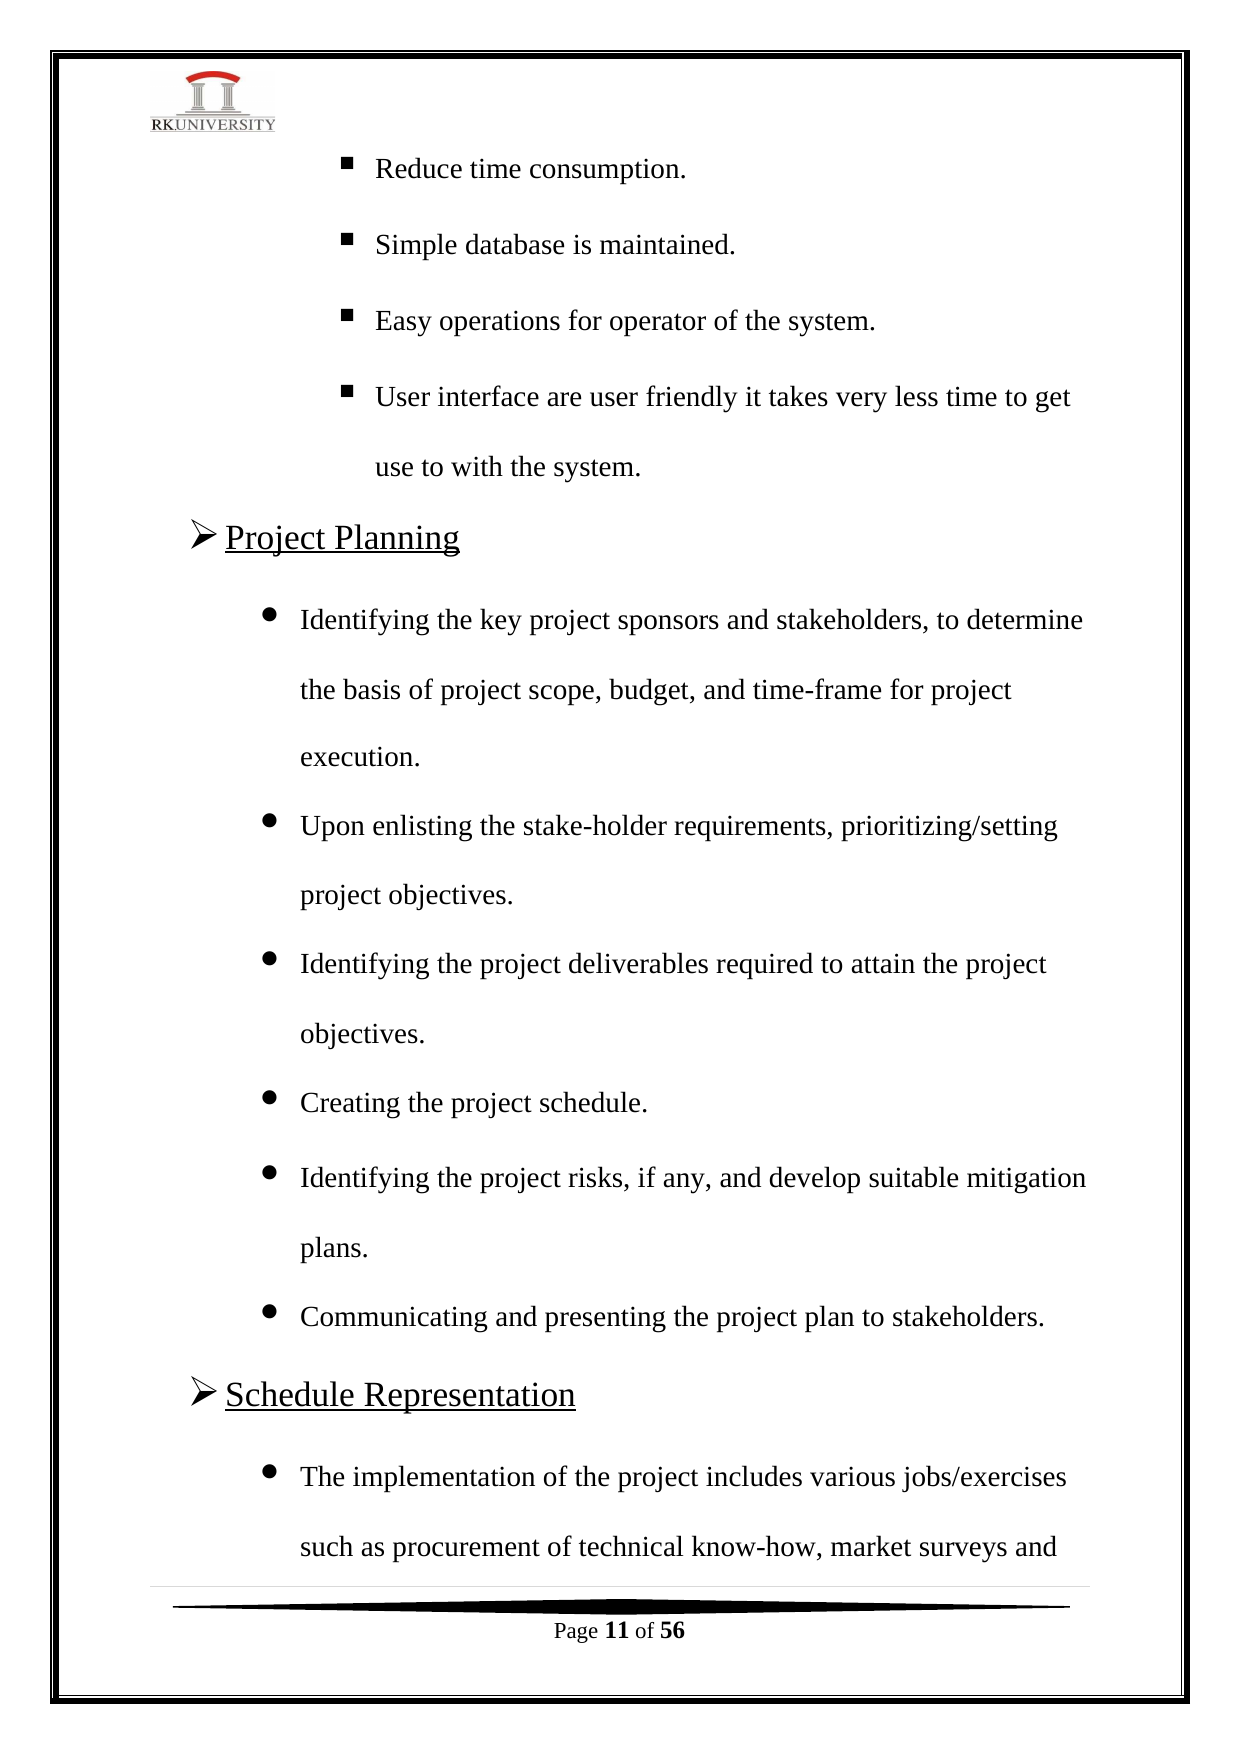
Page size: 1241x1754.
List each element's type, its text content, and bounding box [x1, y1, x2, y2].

list Identifying the project risks, if any, and develop suitable mitigation plans. [262, 1159, 1090, 1264]
list Project Planning [187, 516, 1090, 558]
list User interface are user friendly it takes very less time to get use to with the system. [337, 377, 1090, 482]
list Easy operations for operator of the system. [337, 302, 1090, 339]
picture [150, 71, 275, 132]
list Reduce time consumption. [337, 150, 1090, 188]
list Identifying the project deliverables required to attain the project objectives. [262, 944, 1090, 1049]
list Communicating and presenting the project plan to stakeholders. [262, 1297, 1090, 1335]
list Schedule Representation [187, 1373, 1090, 1416]
list Simple database is maintained. [337, 226, 1090, 264]
list Creating the project schedule. [262, 1083, 1090, 1121]
list Identifying the key project sponsors and stakeholders, to determine the basis of project scope, budget, and time-frame for project execution. [262, 600, 1090, 772]
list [262, 1458, 1090, 1563]
list Upon enlisting the stake-holder requirements, prioritizing/setting project objectives. [262, 806, 1090, 911]
